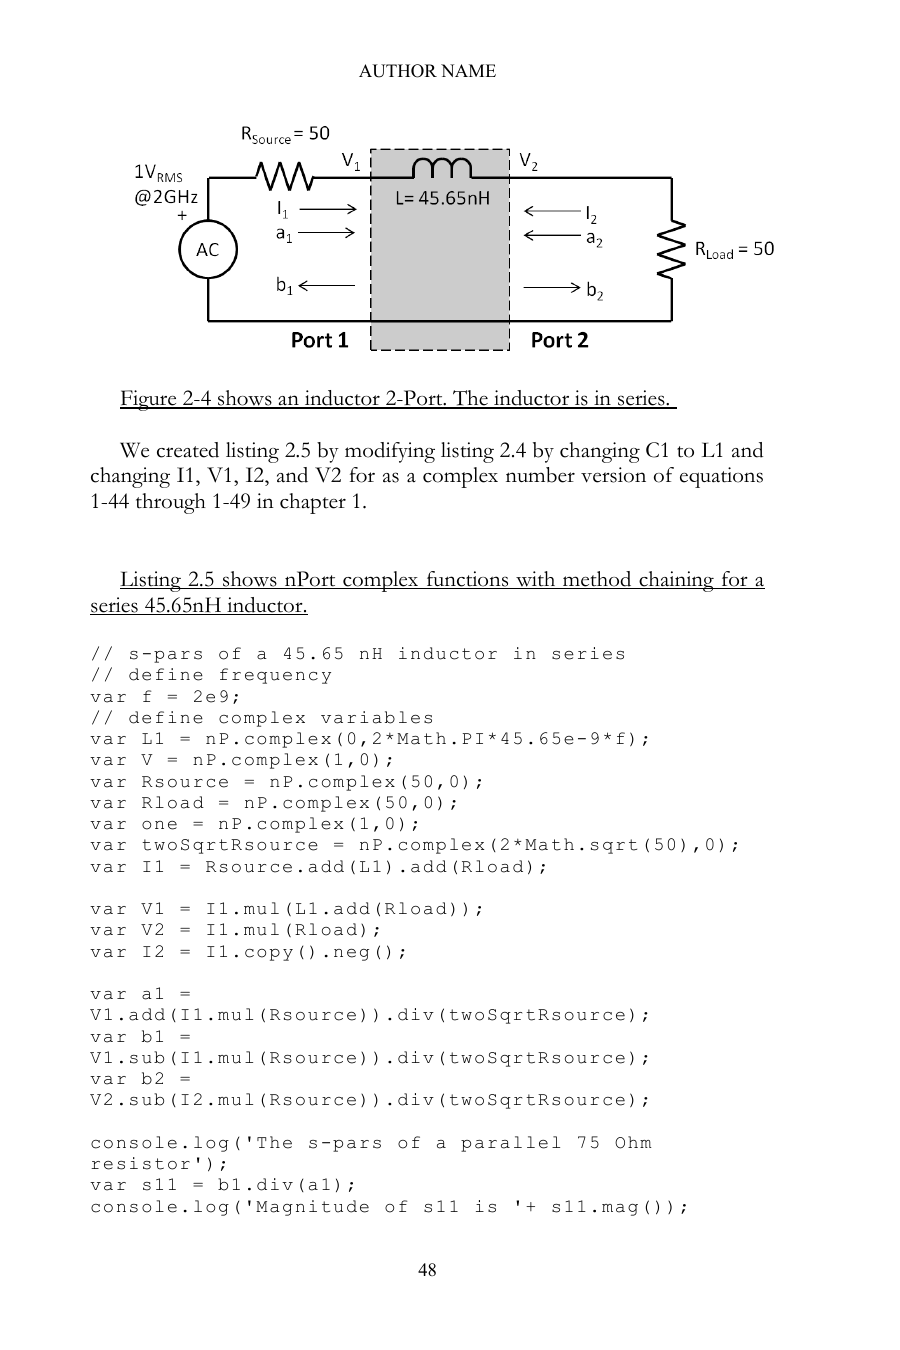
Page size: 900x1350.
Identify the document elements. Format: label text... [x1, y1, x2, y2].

subtitle console.log('The s-pars of a parallel 75 Ohm resistor'); [90, 1133, 765, 1175]
subtitle var b1 = V1.sub(I1.mul(Rsource)).div(twoSqrtRsource); [90, 1026, 765, 1069]
text We created listing 2.5 by modifying listing 2.4 by changing C1 to L1 and changing I1, V1, I2, and V2 for as a complex number version of equations 1-44 through 1-49 in chapter 1. [90, 437, 765, 515]
subtitle var I2 = I1.copy().neg(); [90, 941, 765, 963]
subtitle var a1 = V1.add(I1.mul(Rsource)).div(twoSqrtRsource); [90, 984, 765, 1026]
subtitle // define complex variables [90, 708, 765, 729]
subtitle // define frequency [90, 665, 765, 686]
subtitle var b2 = V2.sub(I2.mul(Rsource)).div(twoSqrtRsource); [90, 1069, 765, 1111]
text Listing 2.5 shows nPort complex functions with method chaining for a series 45.65nH inductor. [90, 566, 765, 618]
subtitle var f = 2e9; [90, 686, 765, 708]
picture [120, 113, 796, 360]
subtitle var L1 = nP.complex(0,2*Math.PI*45.65e-9*f); [90, 729, 765, 750]
subtitle console.log('Magnitude of s11 is '+ s11.mag()); [90, 1196, 765, 1218]
subtitle var one = nP.complex(1,0); [90, 814, 765, 835]
subtitle var V = nP.complex(1,0); [90, 750, 765, 771]
text Figure 2-4 shows an inductor 2-Port. The inductor is in series. [90, 386, 765, 411]
subtitle var twoSqrtRsource = nP.complex(2*Math.sqrt(50),0); [90, 835, 765, 856]
subtitle // s-pars of a 45.65 nH inductor in series [90, 644, 765, 665]
subtitle var I1 = Rsource.add(L1).add(Rload); [90, 856, 765, 878]
subtitle var V2 = I1.mul(Rload); [90, 920, 765, 941]
subtitle var V1 = I1.mul(L1.add(Rload)); [90, 899, 765, 920]
subtitle var Rsource = nP.complex(50,0); [90, 771, 765, 793]
subtitle var s11 = b1.div(a1); [90, 1175, 765, 1196]
subtitle var Rload = nP.complex(50,0); [90, 793, 765, 814]
